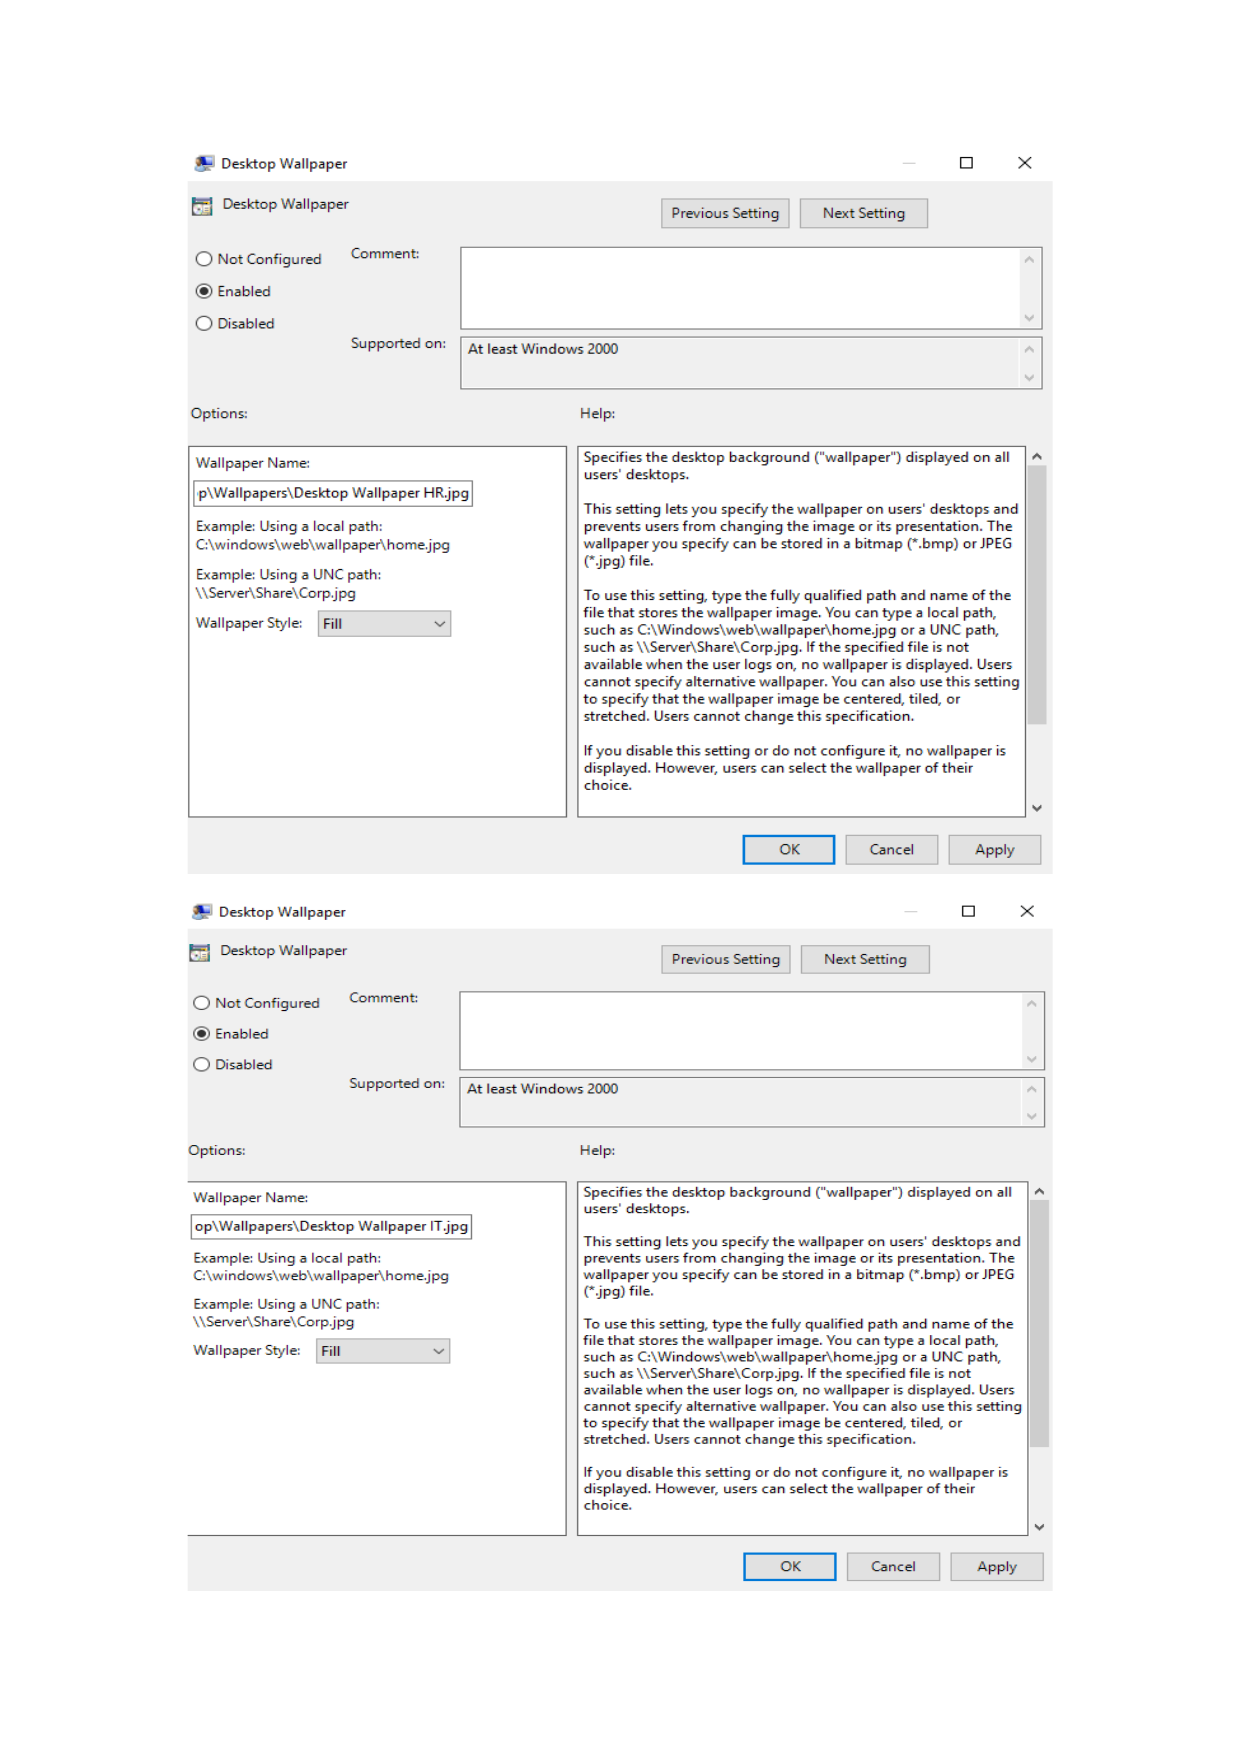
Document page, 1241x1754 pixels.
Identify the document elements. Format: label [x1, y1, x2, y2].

picture [187, 150, 1053, 874]
picture [187, 898, 1053, 1591]
